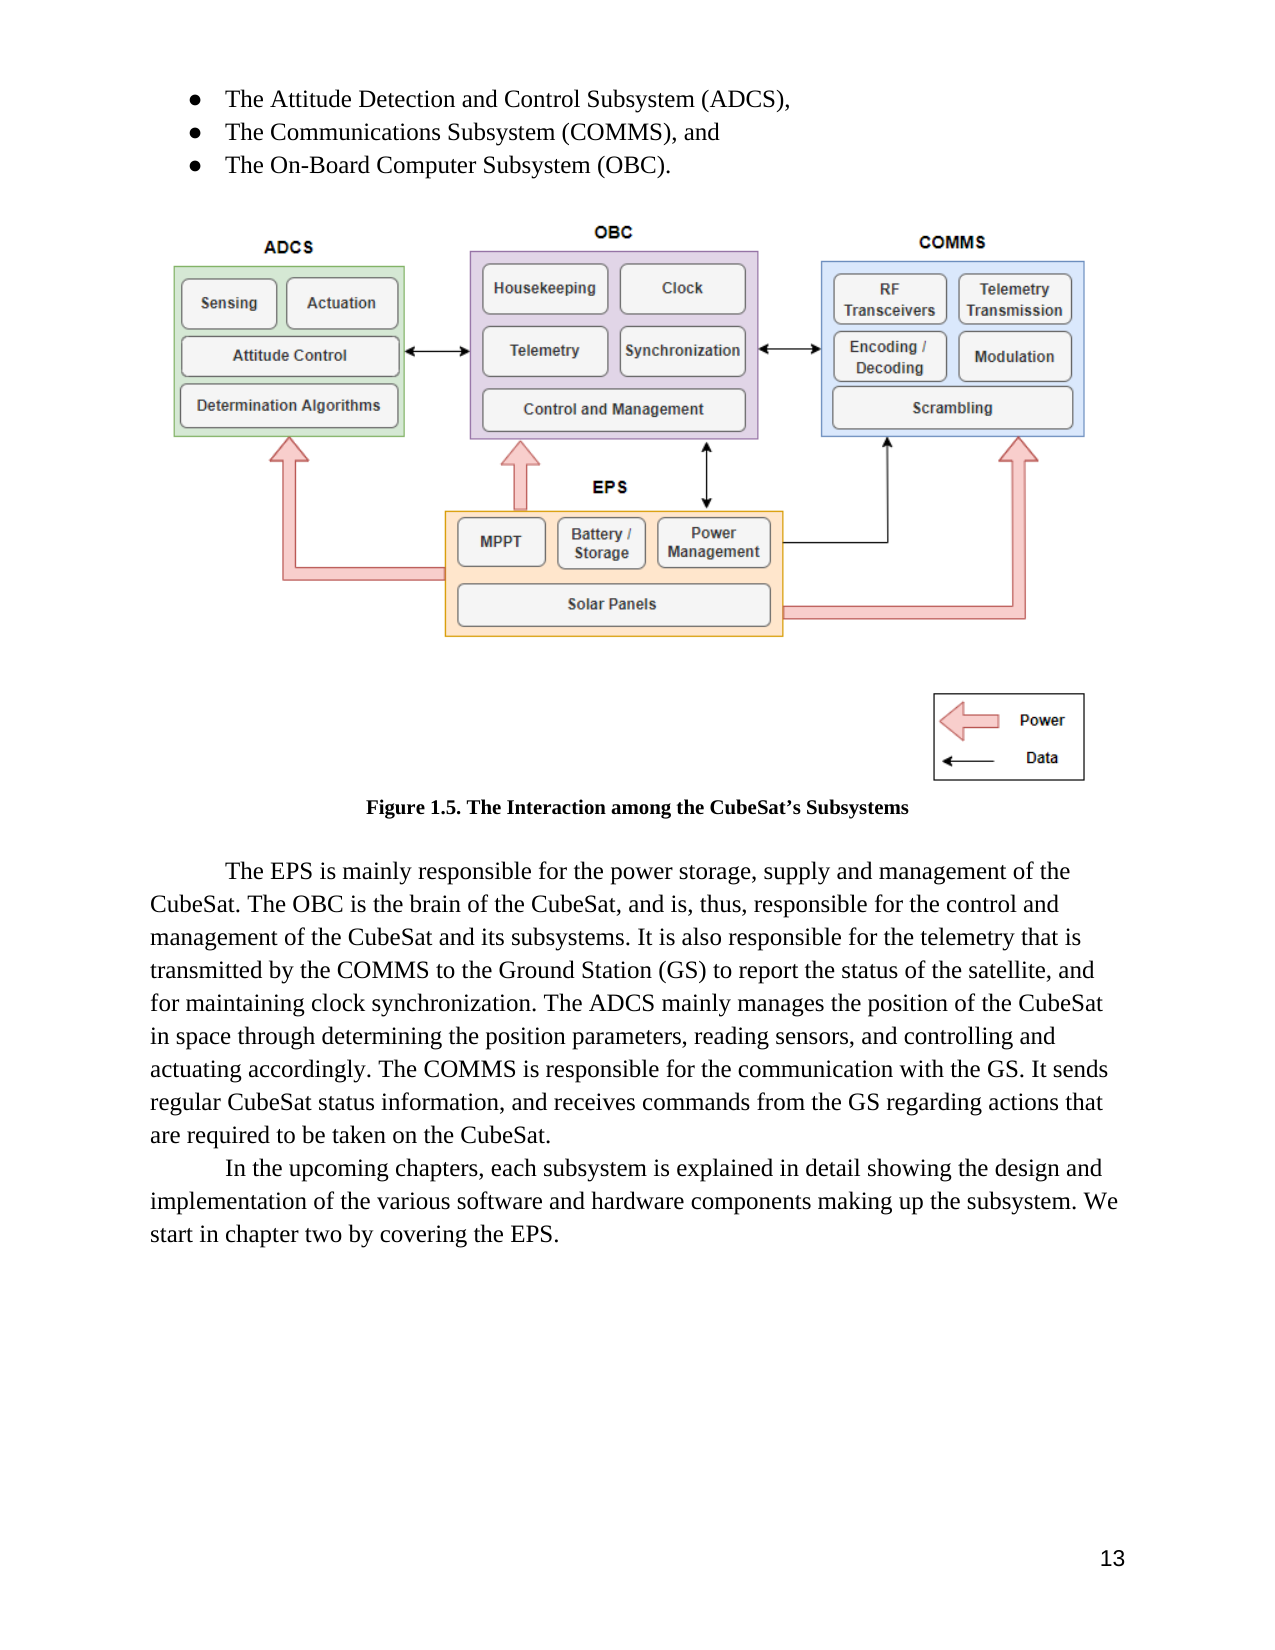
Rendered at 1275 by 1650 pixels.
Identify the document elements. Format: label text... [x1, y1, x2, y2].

list The On-Board Computer Subsystem (OBC). [187, 150, 1125, 179]
list The Communications Subsystem (COMMS), and [187, 117, 1125, 146]
text In the upcoming chapters, each subsystem is explained in detail showing the design and implementation of the various software and hardware components making up the subsystem. We start in chapter two by covering the EPS. [150, 1153, 1125, 1248]
text Figure 1.5. The Interaction among the CubeSat’s Subsystems [150, 795, 1125, 819]
picture [150, 216, 1125, 792]
list The Attitude Detection and Control Subsystem (ADCS), [187, 84, 1125, 113]
text The EPS is mainly responsible for the power storage, supply and management of the CubeSat. The OBC is the brain of the CubeSat, and is, thus, responsible for the control and management of the CubeSat and its subsystems. It is also responsible for the telemetry that is transmitted by the COMMS to the Ground Station (GS) to report the status of the satellite, and for maintaining clock synchronization. The ADCS mainly manages the position of the CubeSat in space through determining the position parameters, reading sensors, and controlling and actuating accordingly. The COMMS is responsible for the communication with the GS. It sends regular CubeSat status information, and receives commands from the GS regarding actions that are required to be taken on the CubeSat. [150, 856, 1125, 1149]
